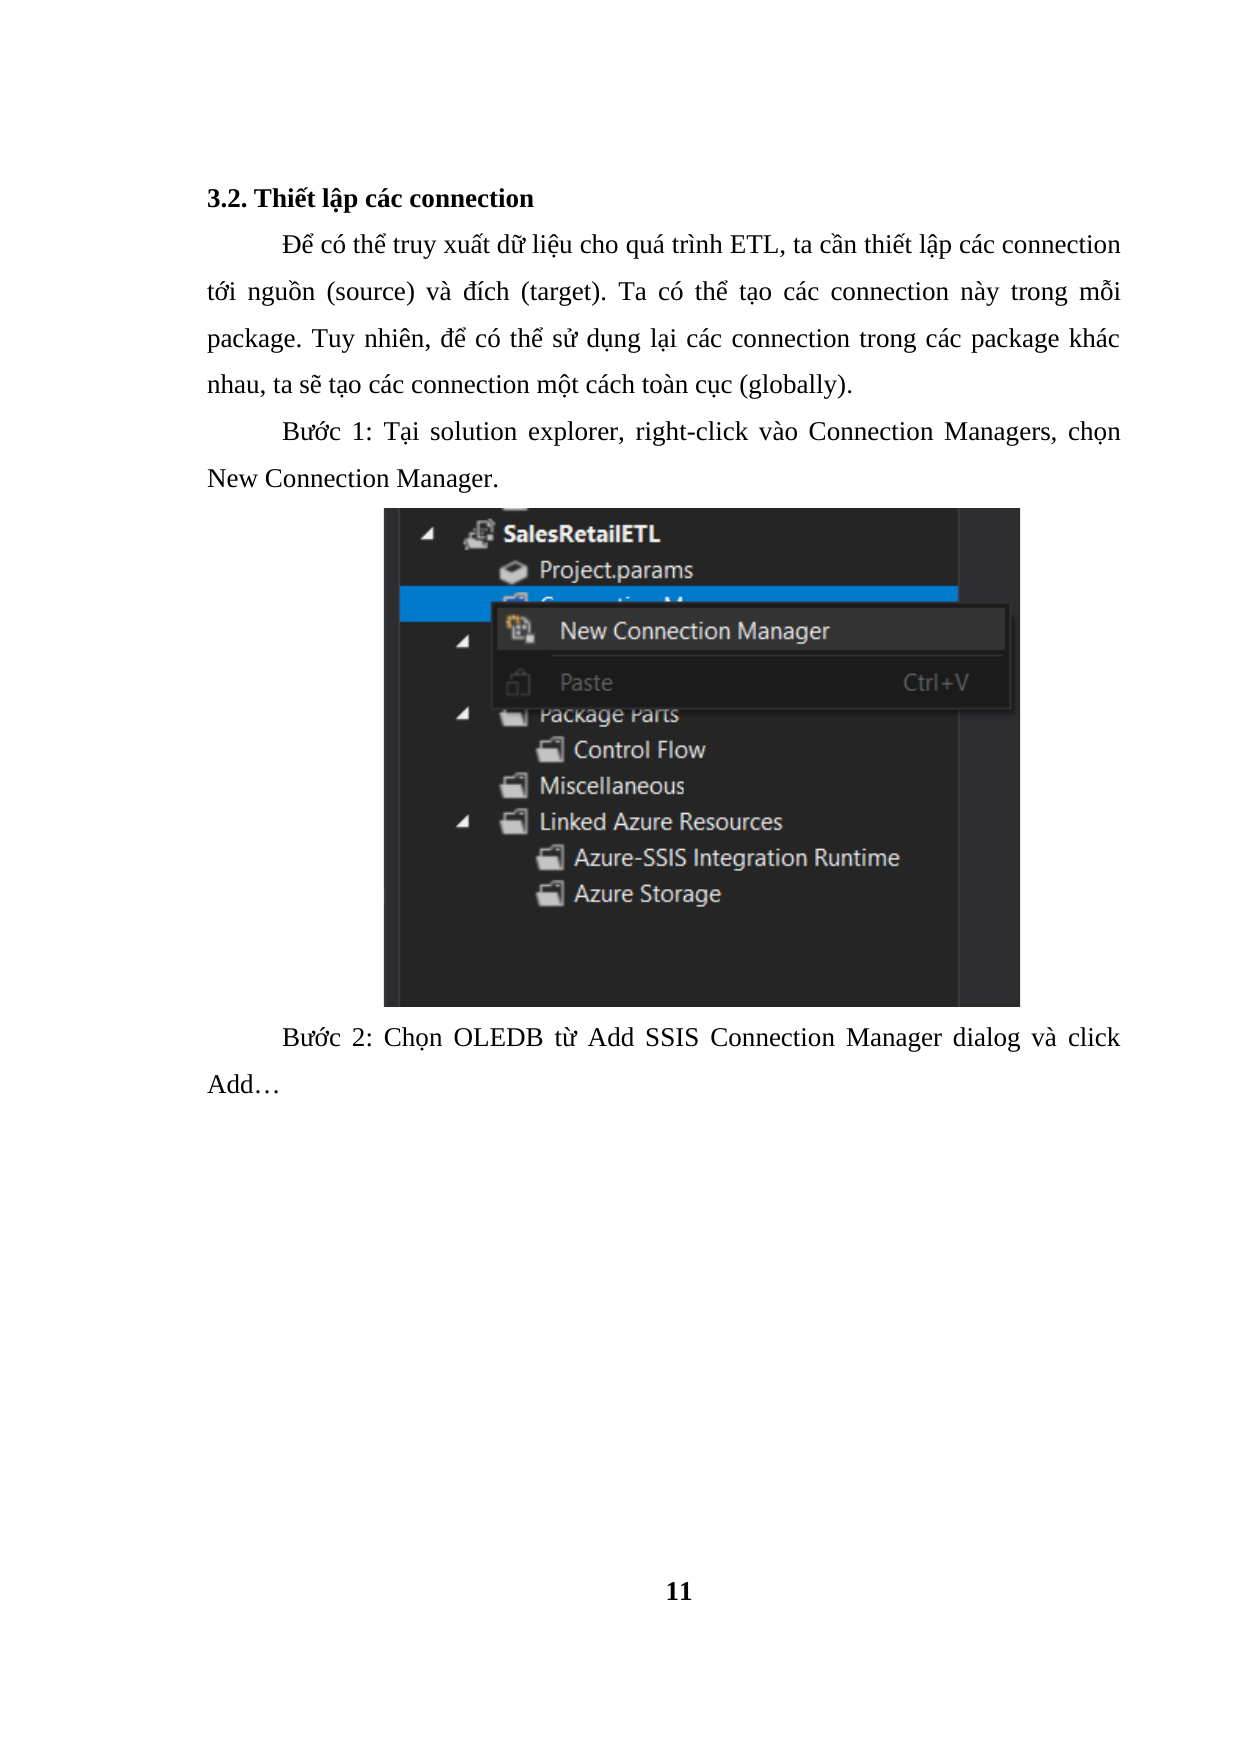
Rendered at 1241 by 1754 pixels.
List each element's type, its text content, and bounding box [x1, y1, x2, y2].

picture [383, 508, 1021, 1007]
subtitle Thiết lập các connection [207, 182, 1122, 213]
text Bước 1: Tại solution explorer, right-click vào Connection Managers, chọn New Connection Manager. [207, 415, 1122, 493]
text Để có thể truy xuất dữ liệu cho quá trình ETL, ta cần thiết lập các connection tới nguồn (source) và đích (target). Ta có thể tạo các connection này trong mỗi package. Tuy nhiên, để có thể sử dụng lại các connection trong các package khác nhau, ta sẽ tạo các connection một cách toàn cục (globally). [207, 228, 1122, 399]
text Bước 2: Chọn OLEDB từ Add SSIS Connection Manager dialog và click Add… [207, 1021, 1122, 1099]
